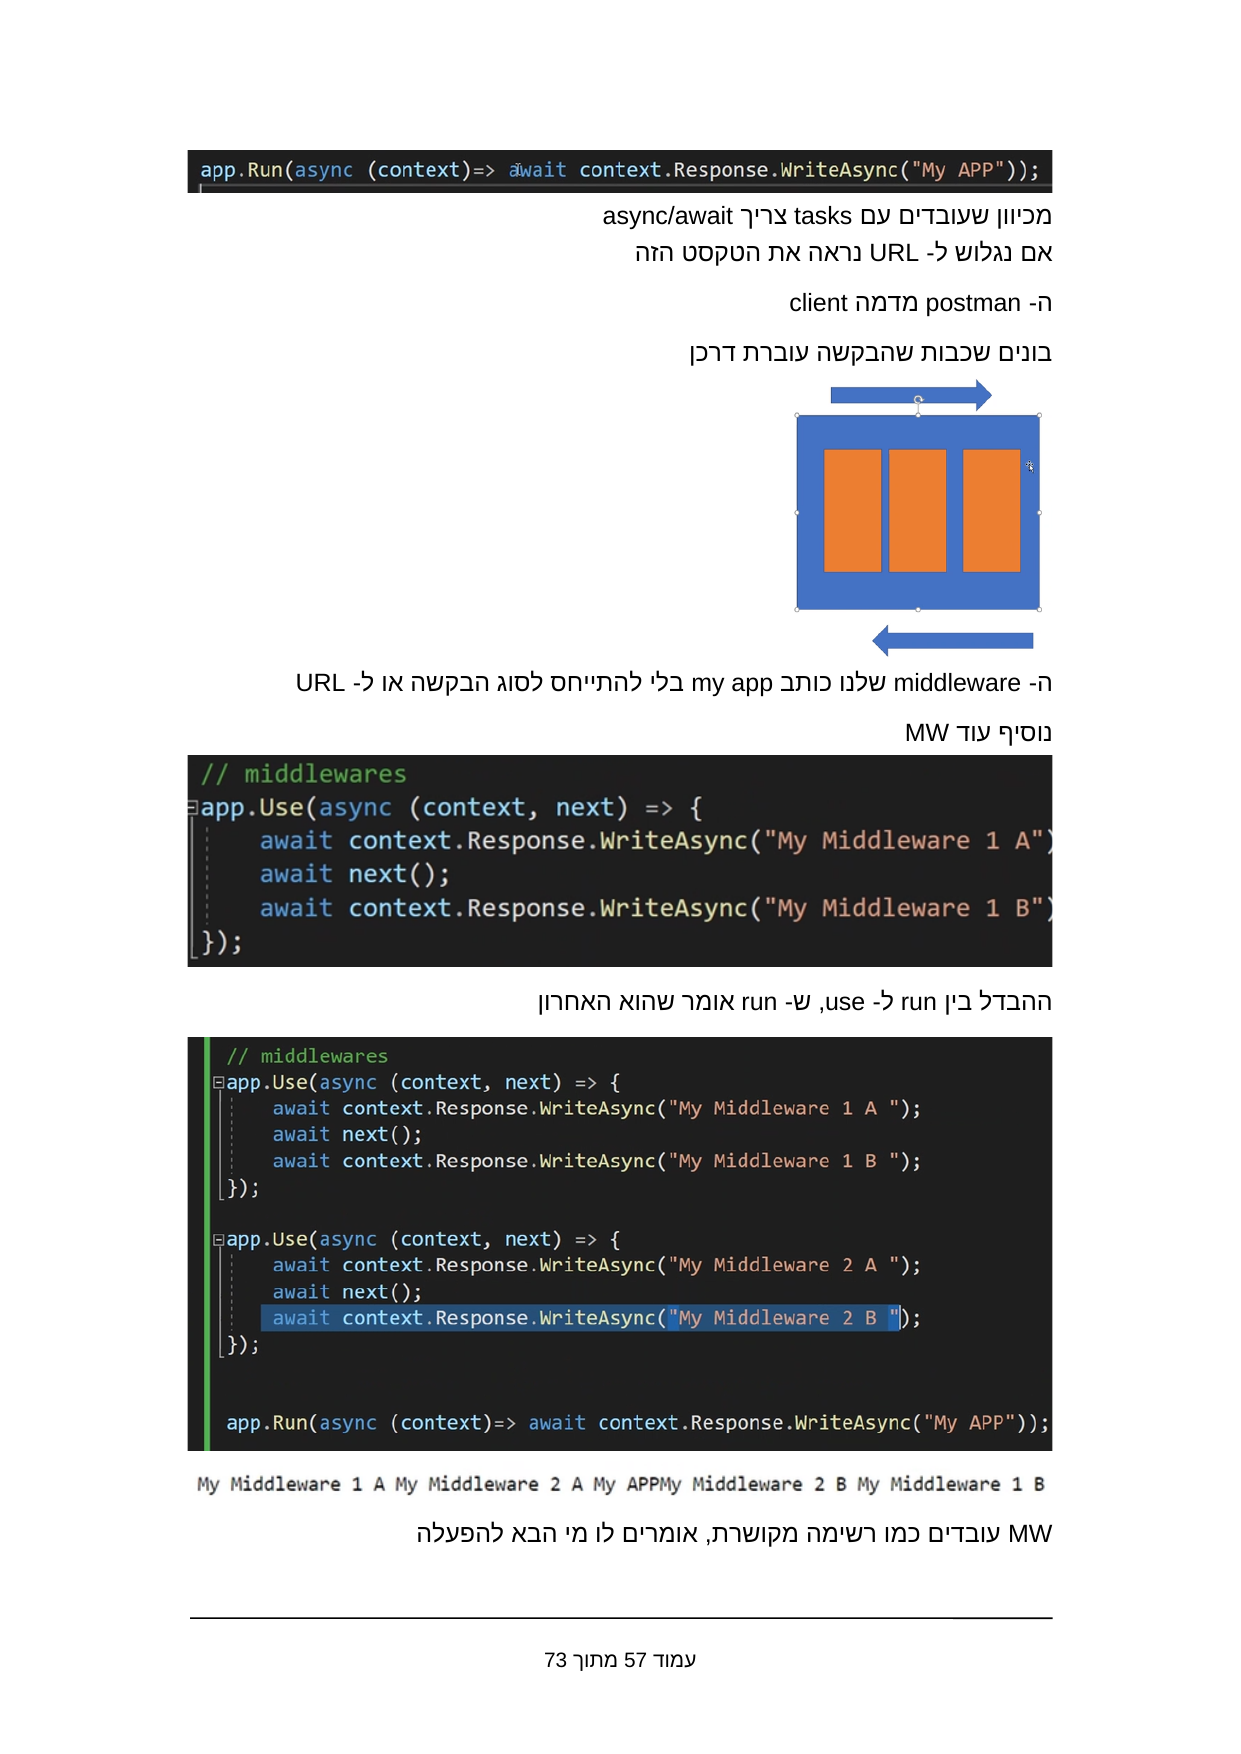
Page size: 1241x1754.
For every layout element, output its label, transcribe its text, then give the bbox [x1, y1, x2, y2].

picture [187, 1459, 1053, 1498]
text נוסיף עוד MW [187, 718, 1053, 755]
text ה- postman מדמה client [187, 288, 1053, 317]
picture [187, 1037, 1053, 1451]
picture [779, 375, 1053, 660]
text מכיוון שעובדים עם tasks צריך async/await אם נגלוש ל- URL נראה את הטקסט הזה [187, 193, 1053, 267]
picture [187, 755, 1053, 967]
text MW עובדים כמו רשימה מקושרת, אומרים לו מי הבא להפעלה [187, 1519, 1053, 1548]
picture [187, 150, 1053, 193]
text ההבדל בין run ל- use, ש- run אומר שהוא האחרון [187, 987, 1053, 1016]
